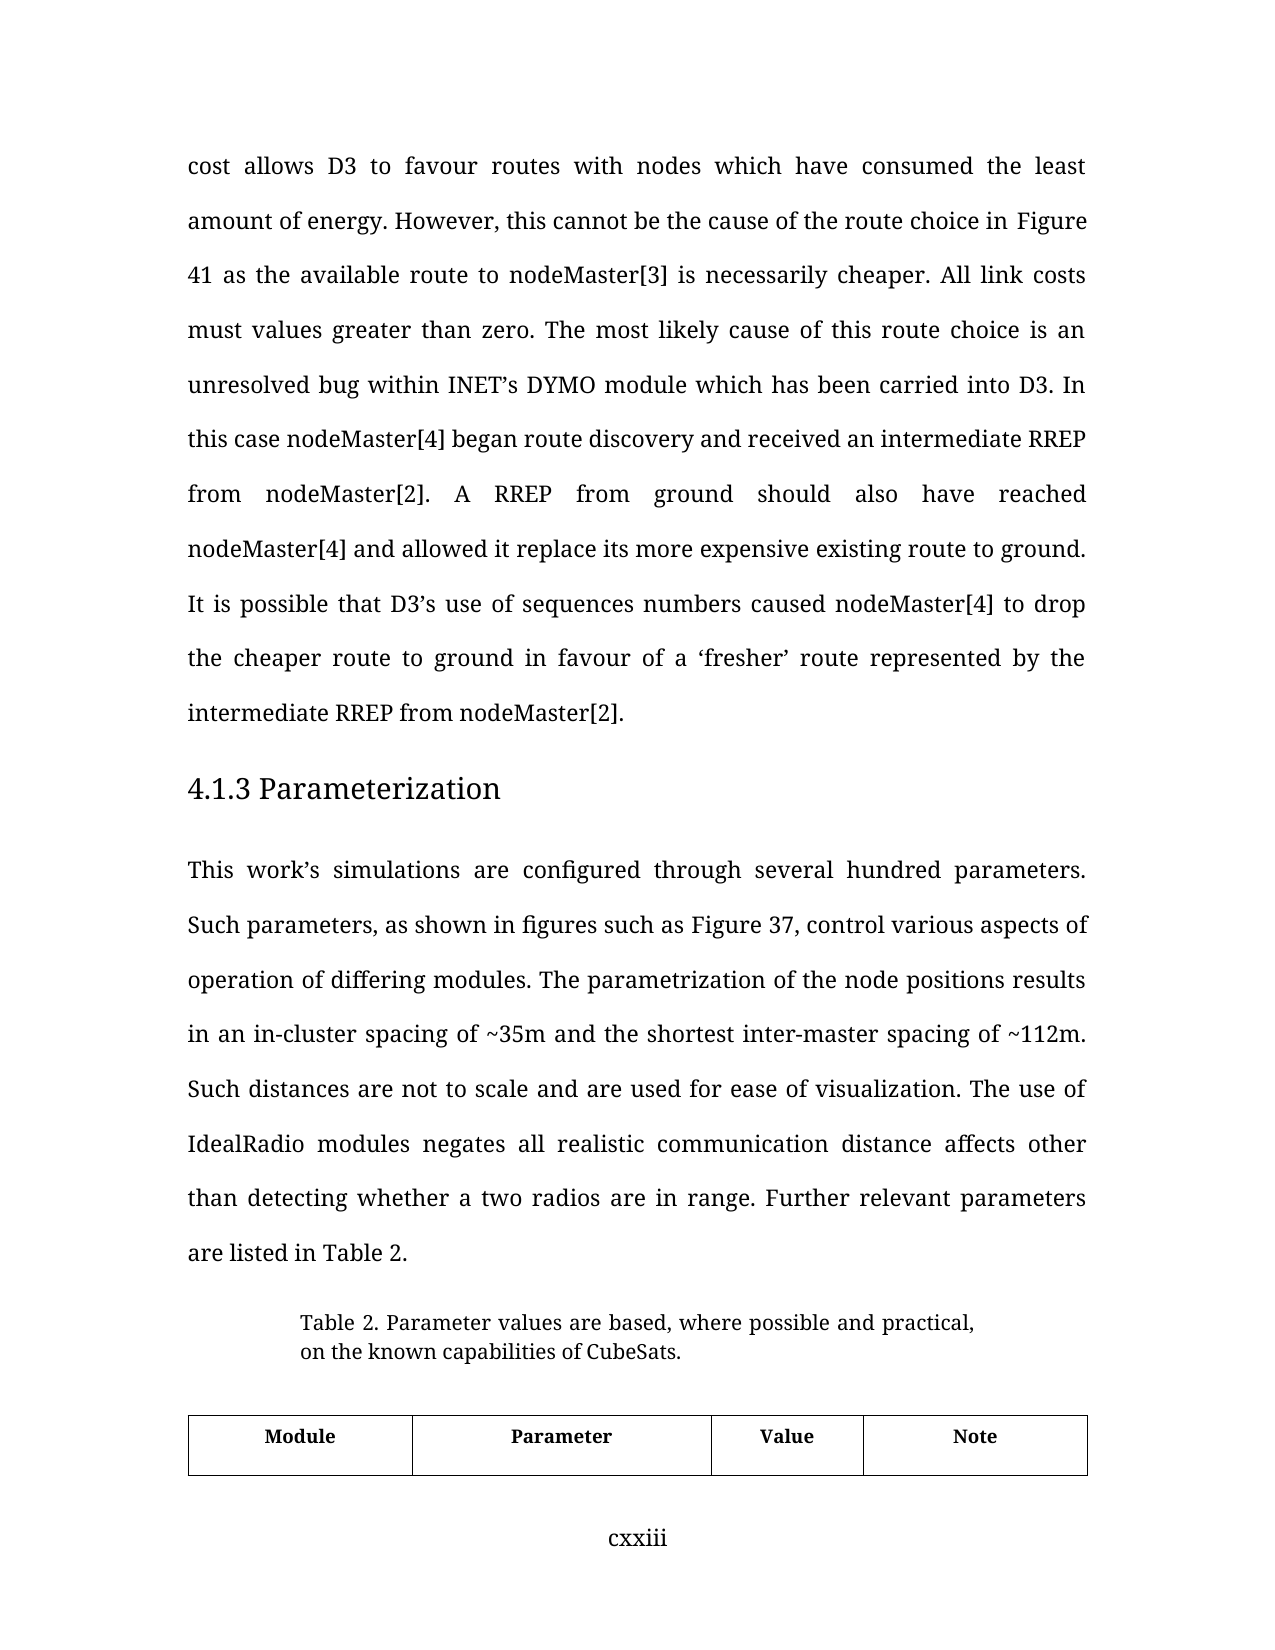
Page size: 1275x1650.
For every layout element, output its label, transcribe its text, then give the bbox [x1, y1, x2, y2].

title Table 2. Parameter values are based, where possible and practical, on the known capabilities of CubeSats. [300, 1308, 975, 1365]
subtitle Parameterization [187, 768, 1087, 808]
text This work’s simulations are configured through several hundred parameters. Such parameters, as shown in figures such as Figure 37, control various aspects of operation of differing modules. The parametrization of the node positions results in an in-cluster spacing of ~35m and the shortest inter-master spacing of ~112m. Such distances are not to scale and are used for ease of visualization. The use of IdealRadio modules negates all realistic communication distance affects other than detecting whether a two radios are in range. Further relevant parameters are listed in Table 2. [187, 854, 1087, 1268]
table_header Value [712, 1416, 863, 1475]
table_header Module [189, 1416, 412, 1475]
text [187, 150, 1087, 728]
table_header Note [864, 1416, 1087, 1475]
table_header Parameter [413, 1416, 711, 1475]
